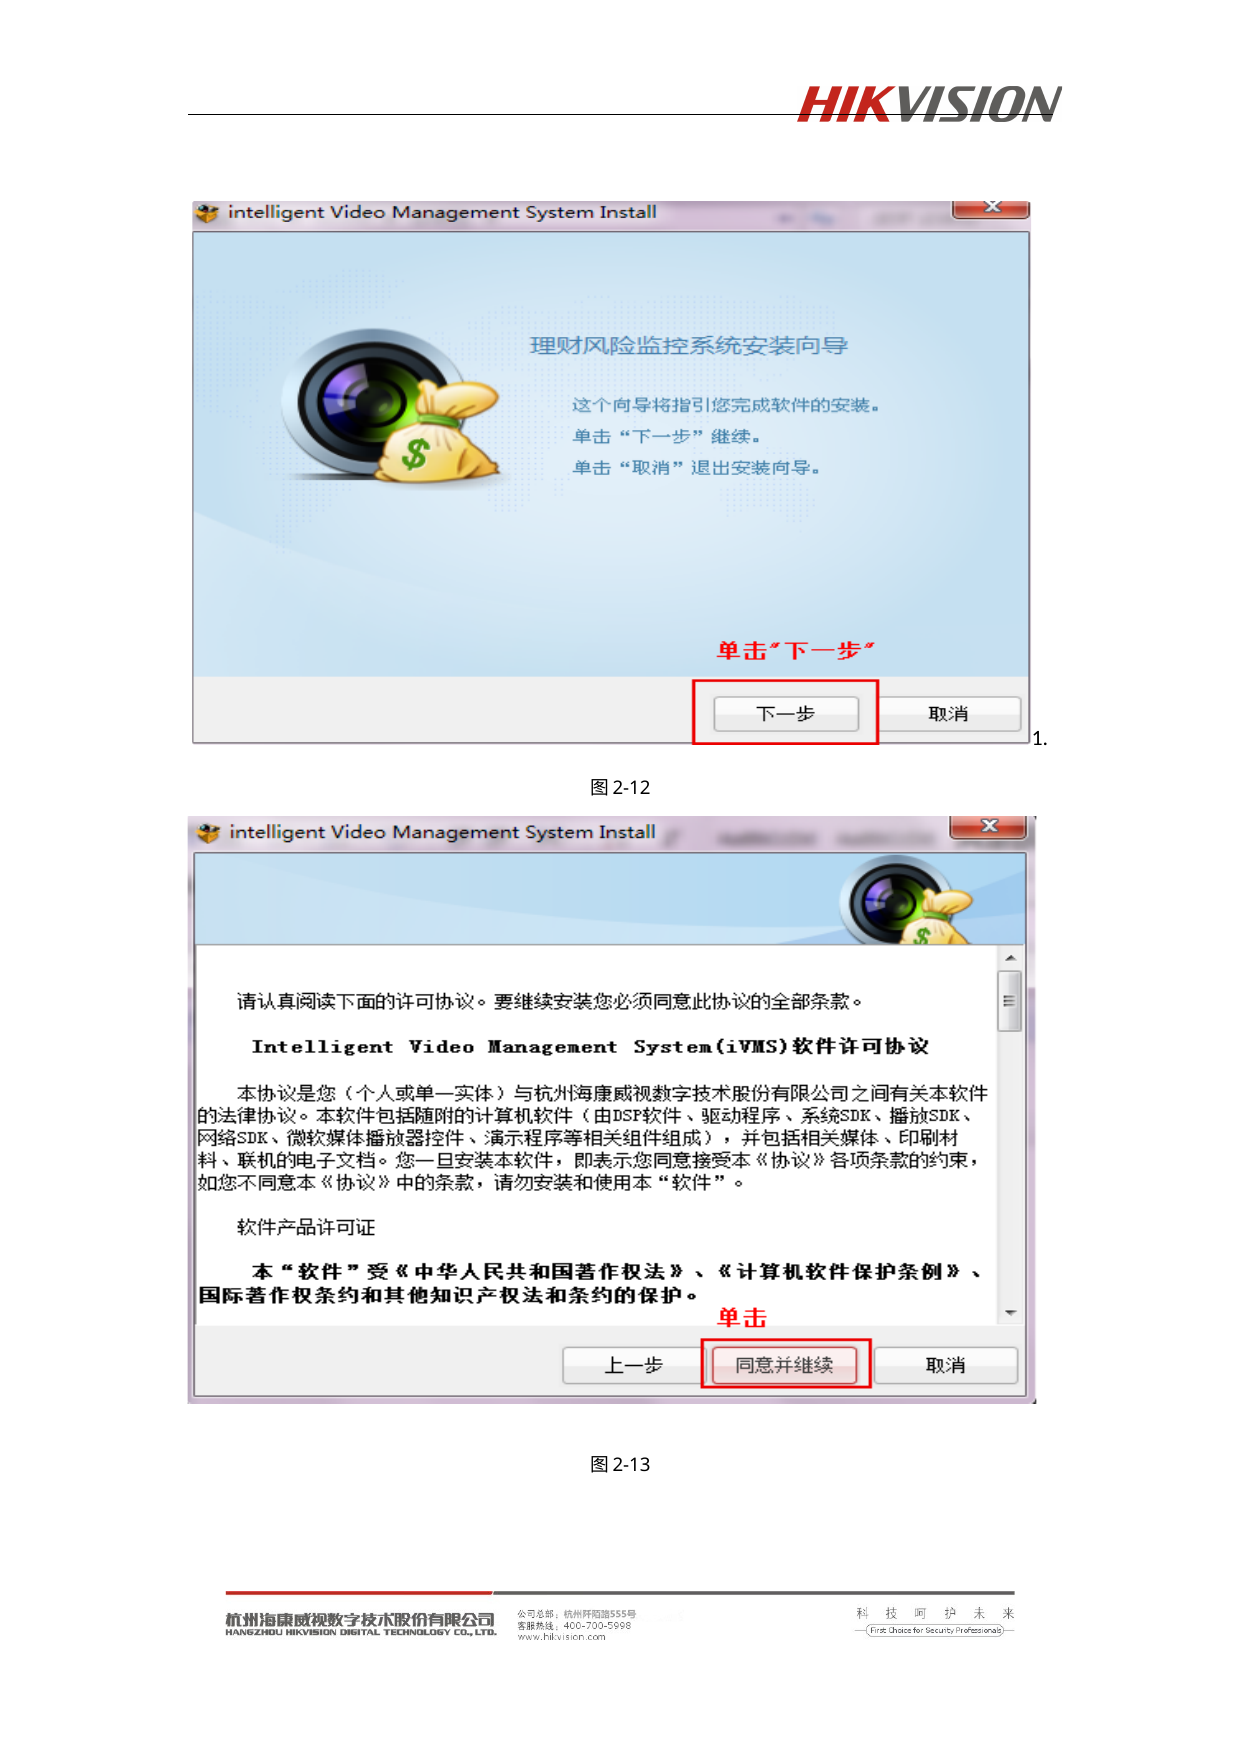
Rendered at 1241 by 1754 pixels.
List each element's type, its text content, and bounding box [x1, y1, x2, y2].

picture [187, 816, 1037, 1404]
picture [797, 86, 1063, 122]
picture [225, 1591, 1015, 1640]
text 图2-13 [187, 1447, 1053, 1480]
picture [192, 201, 1032, 745]
